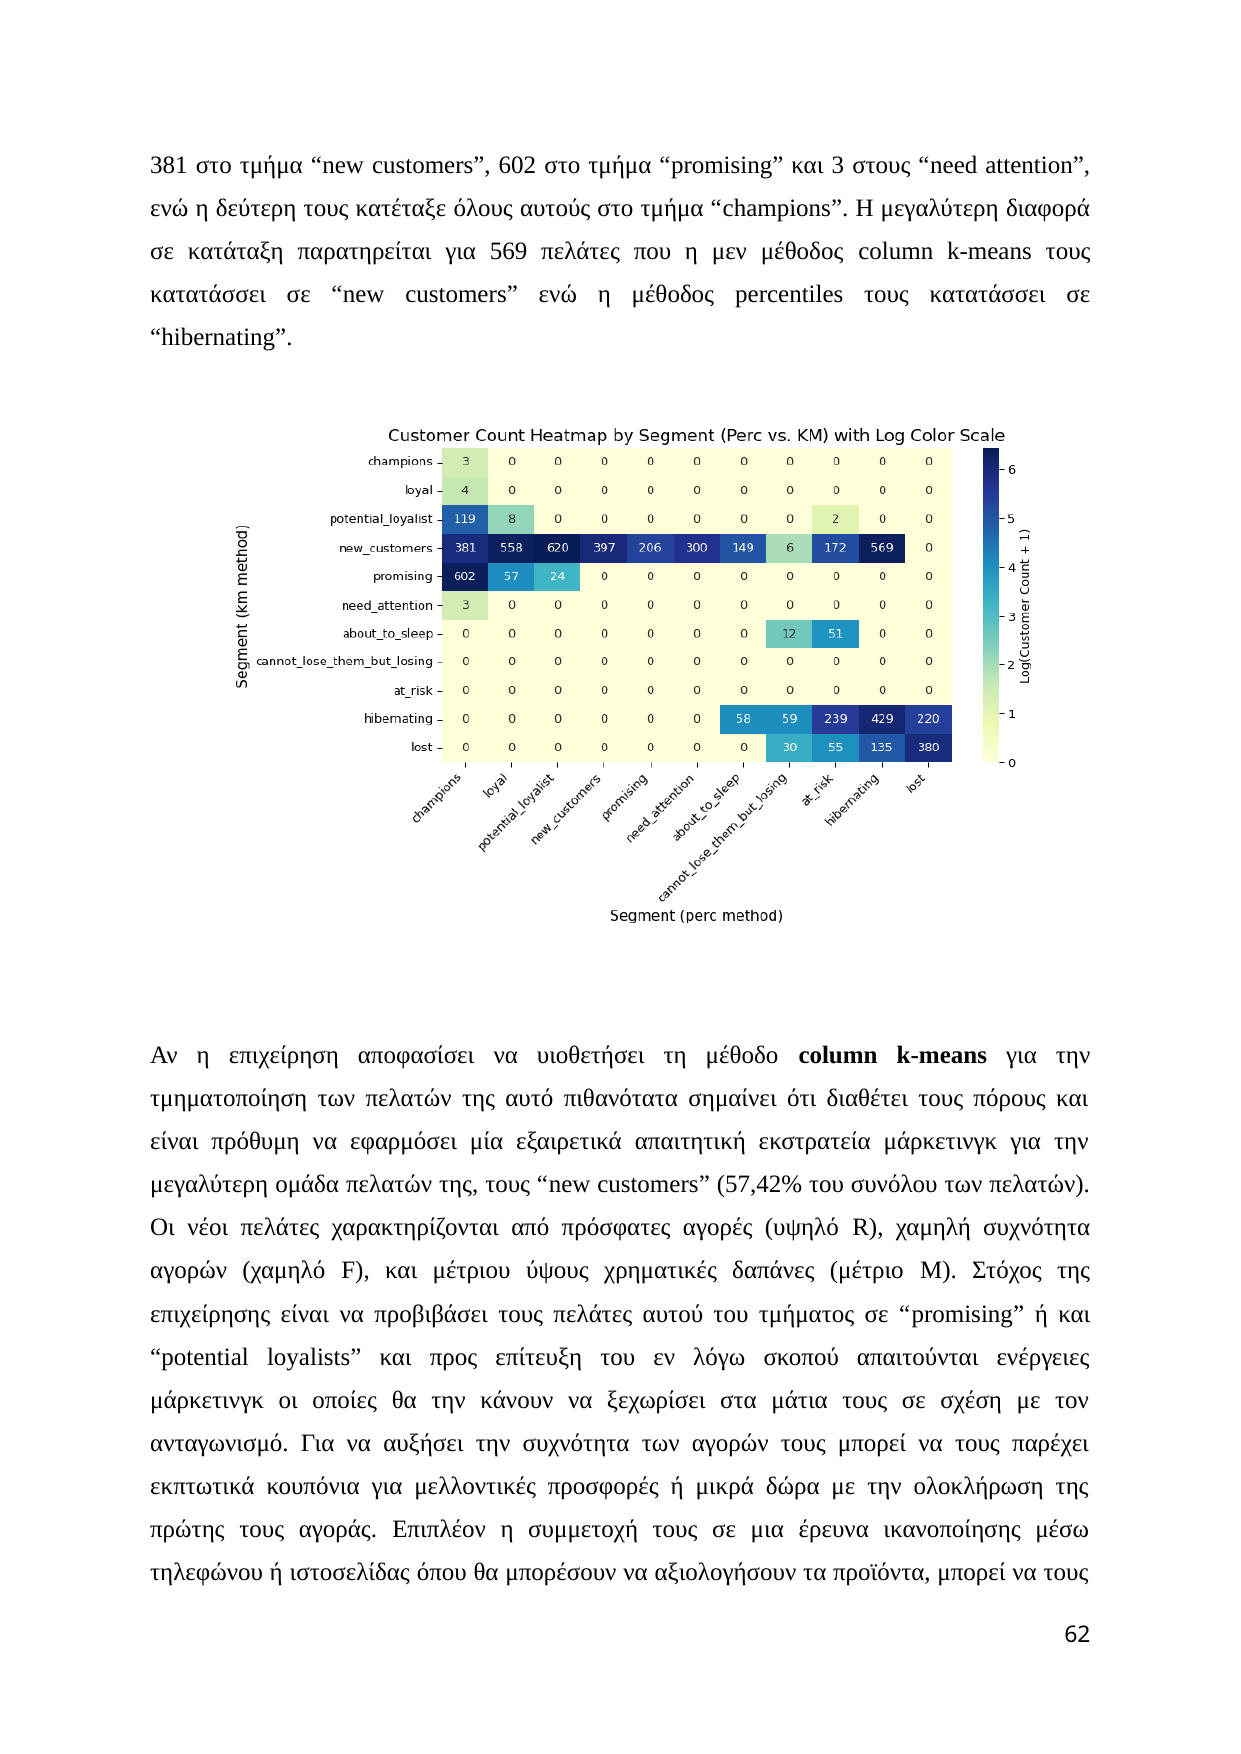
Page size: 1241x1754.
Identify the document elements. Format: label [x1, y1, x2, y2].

text [150, 150, 1090, 351]
text [150, 1040, 1090, 1586]
picture [225, 415, 1091, 935]
